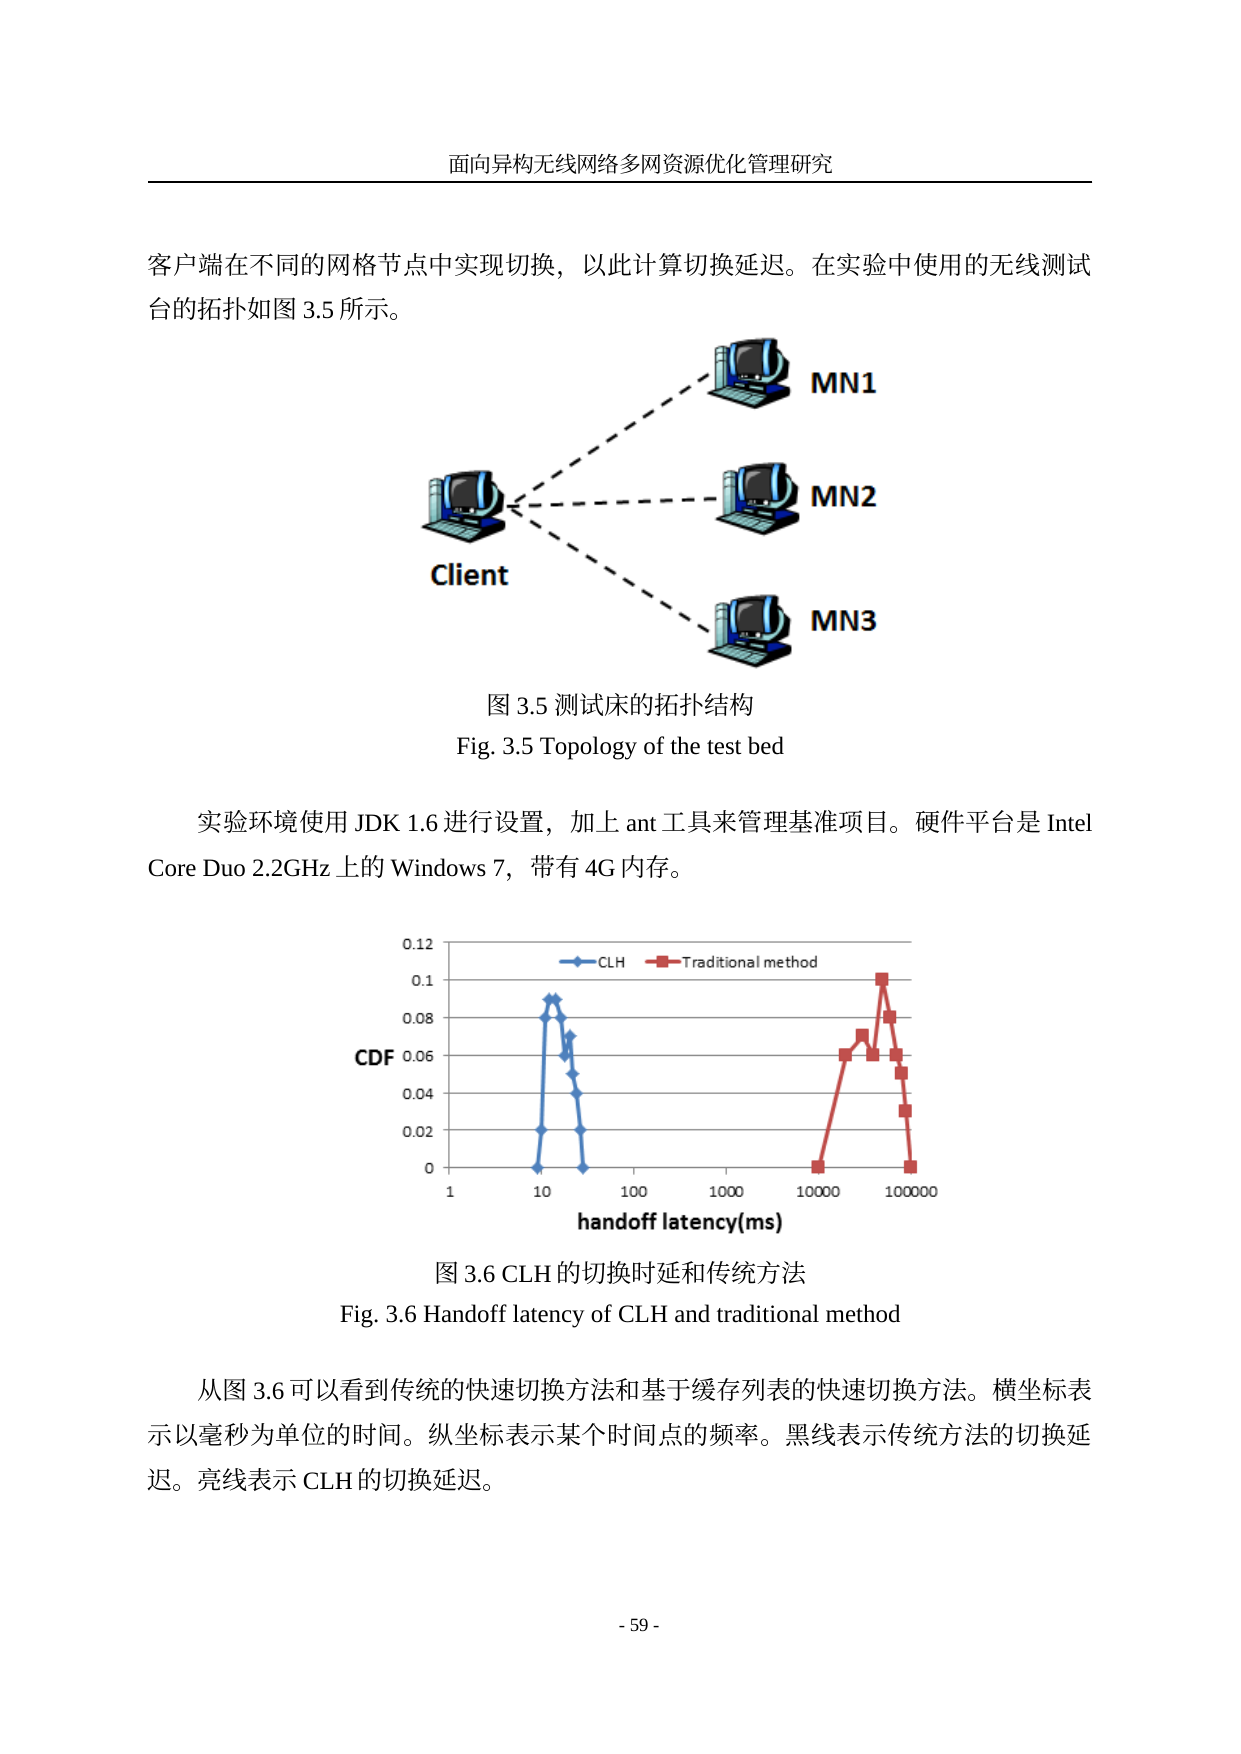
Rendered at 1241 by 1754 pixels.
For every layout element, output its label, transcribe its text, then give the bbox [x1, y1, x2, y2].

text 图3.5 测试床的拓扑结构 [148, 686, 1092, 722]
text 图3.6 CLH的切换时延和传统方法 [148, 1254, 1092, 1290]
picture [339, 892, 951, 1240]
text Fig. 3.6 Handoff latency of CLH and traditional method [148, 1299, 1092, 1327]
text 从图3.6可以看到传统的快速切换方法和基于缓存列表的快速切换方法。横坐标表示以毫秒为单位的时间。纵坐标表示某个时间点的频率。黑线表示传统方法的切换延迟。亮线表示CLH的切换延迟。 [148, 1371, 1092, 1496]
text Fig. 3.5 Topology of the test bed [148, 731, 1092, 759]
picture [382, 335, 908, 672]
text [148, 245, 1092, 326]
text 实验环境使用JDK 1.6进行设置，加上ant工具来管理基准项目。硬件平台是Intel Core Duo 2.2GHz上的Windows 7，带有4G内存。 [148, 803, 1092, 883]
